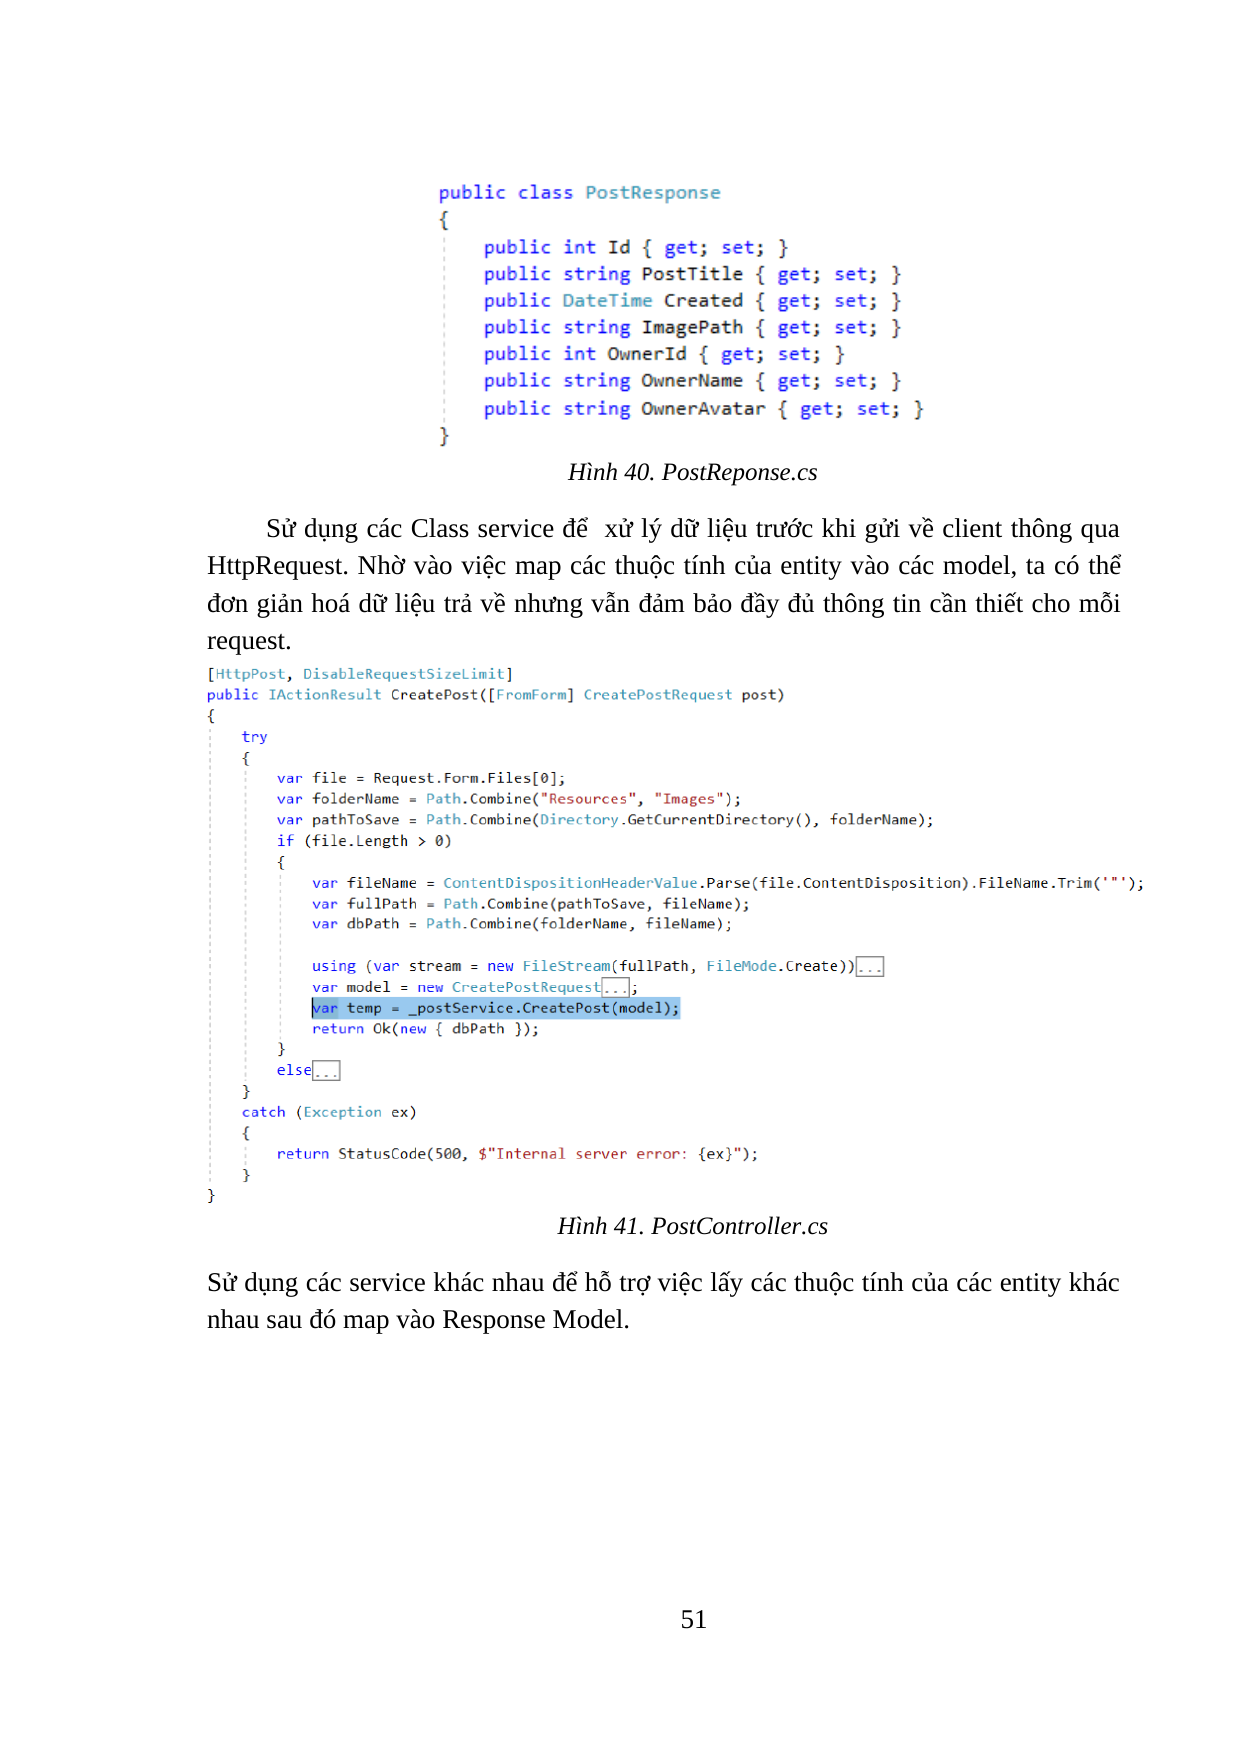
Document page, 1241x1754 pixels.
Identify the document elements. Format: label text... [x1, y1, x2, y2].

picture [428, 177, 960, 451]
picture [206, 661, 1148, 1205]
text Sử dụng các service khác nhau để hỗ trợ việc lấy các thuộc tính của các entity khác nhau sau đó map vào Response Model. [207, 1266, 1122, 1334]
text Hình 40. PostReponse.cs [207, 457, 1122, 486]
text Sử dụng các Class service để xử lý dữ liệu trước khi gửi về client thông qua HttpRequest. Nhờ vào việc map các thuộc tính của entity vào các model, ta có thể đơn giản hoá dữ liệu trả về nhưng vẫn đảm bảo đầy đủ thông tin cần thiết cho mỗi request. [207, 512, 1122, 655]
text Hình 41. PostController.cs [207, 1211, 1122, 1239]
